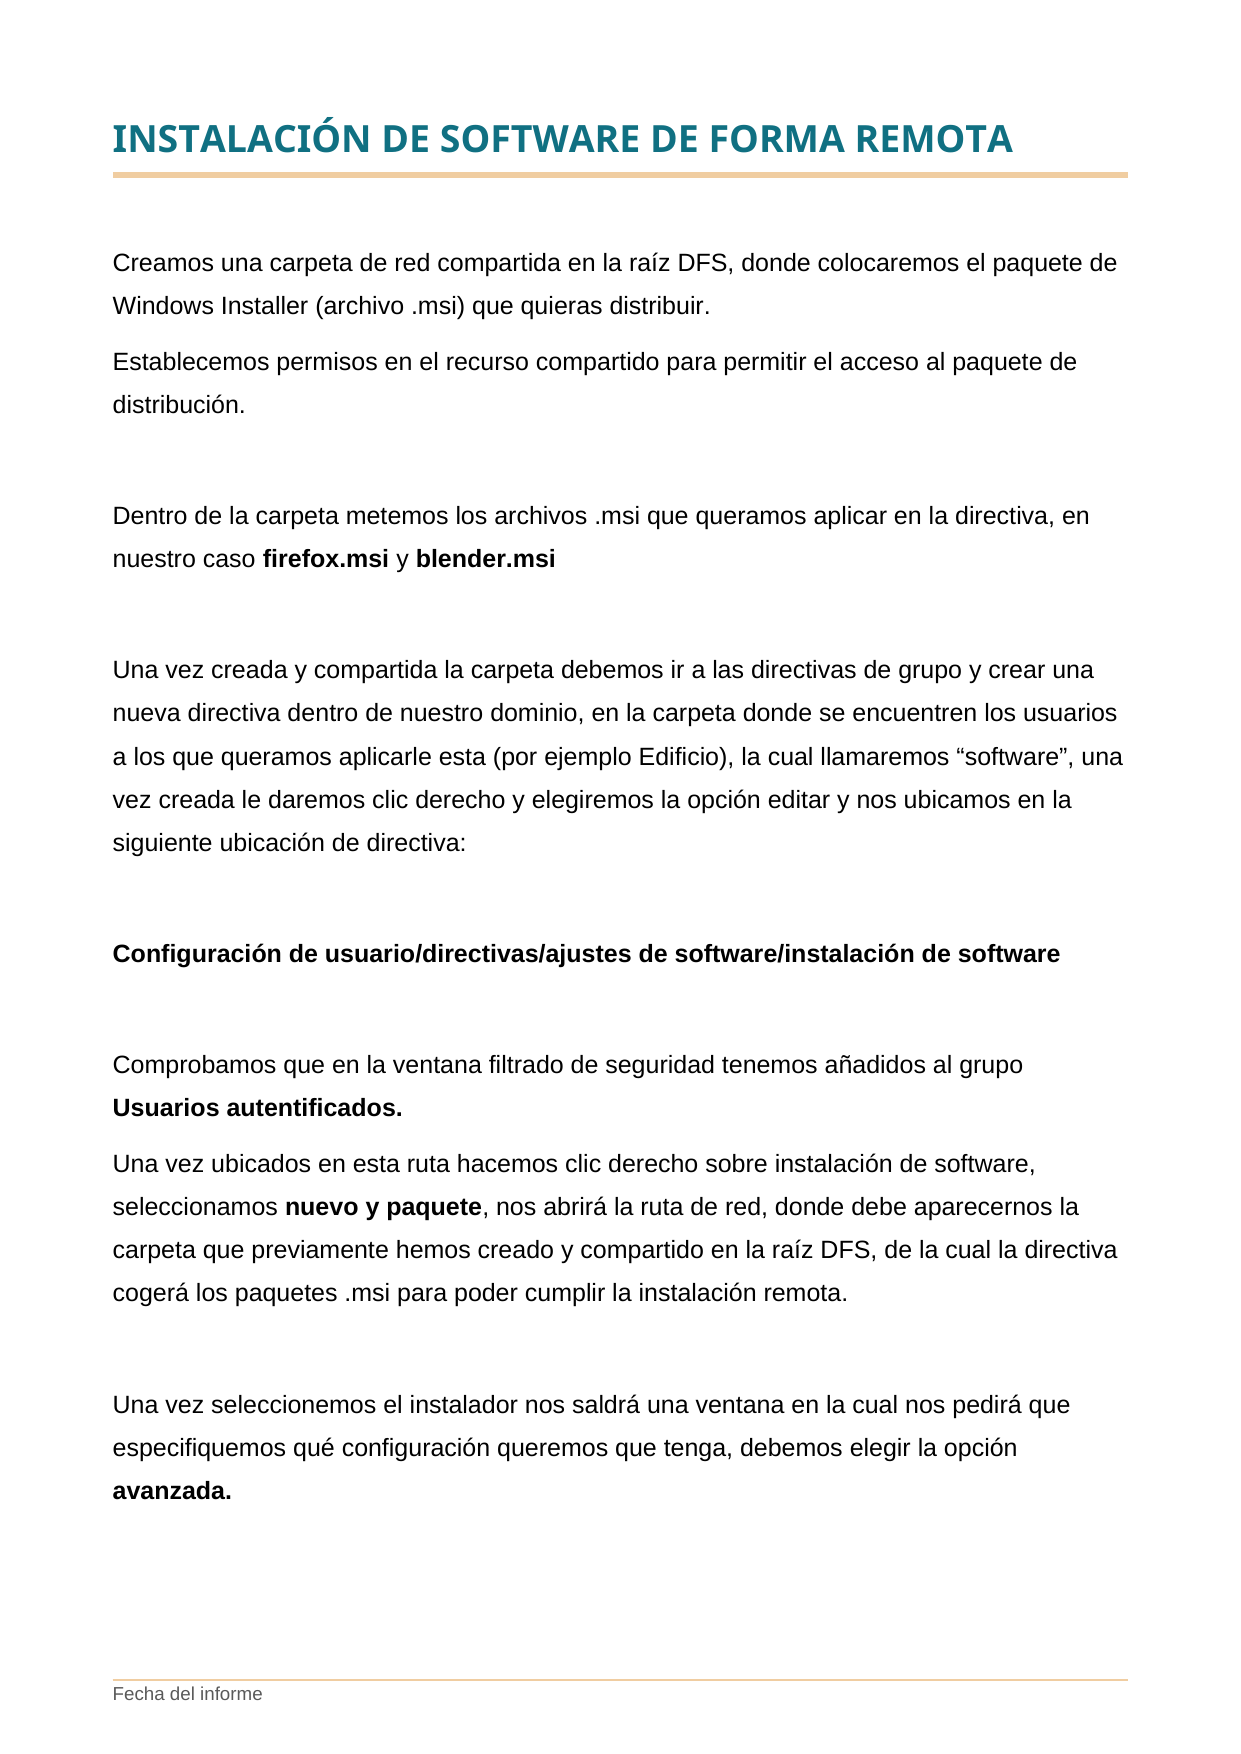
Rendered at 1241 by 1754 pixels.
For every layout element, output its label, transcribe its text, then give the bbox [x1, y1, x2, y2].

text Una vez creada y compartida la carpeta debemos ir a las directivas de grupo y crear una nueva directiva dentro de nuestro dominio, en la carpeta donde se encuentren los usuarios a los que queramos aplicarle esta (por ejemplo Edificio), la cual llamaremos “software”, una vez creada le daremos clic derecho y elegiremos la opción editar y nos ubicamos en la siguiente ubicación de directiva: [112, 655, 1128, 857]
text Establecemos permisos en el recurso compartido para permitir el acceso al paquete de distribución. [112, 347, 1128, 418]
text Comprobamos que en la ventana filtrado de seguridad tenemos añadidos al grupo Usuarios autentificados. [112, 1050, 1128, 1122]
text Dentro de la carpeta metemos los archivos .msi que queramos aplicar en la directiva, en nuestro caso firefox.msi y blender.msi [112, 501, 1128, 573]
subtitle INSTALACIÓN DE SOFTWARE DE FORMA REMOTA [112, 112, 1128, 178]
text Creamos una carpeta de red compartida en la raíz DFS, donde colocaremos el paquete de Windows Installer (archivo .msi) que quieras distribuir. [112, 248, 1128, 320]
text Una vez seleccionemos el instalador nos saldrá una ventana en la cual nos pedirá que especifiquemos qué configuración queremos que tenga, debemos elegir la opción avanzada. [112, 1390, 1128, 1505]
text Una vez ubicados en esta ruta hacemos clic derecho sobre instalación de software, seleccionamos nuevo y paquete, nos abrirá la ruta de red, donde debe aparecernos la carpeta que previamente hemos creado y compartido en la raíz DFS, de la cual la directiva cogerá los paquetes .msi para poder cumplir la instalación remota. [112, 1149, 1128, 1307]
text Configuración de usuario/directivas/ajustes de software/instalación de software [112, 939, 1128, 968]
